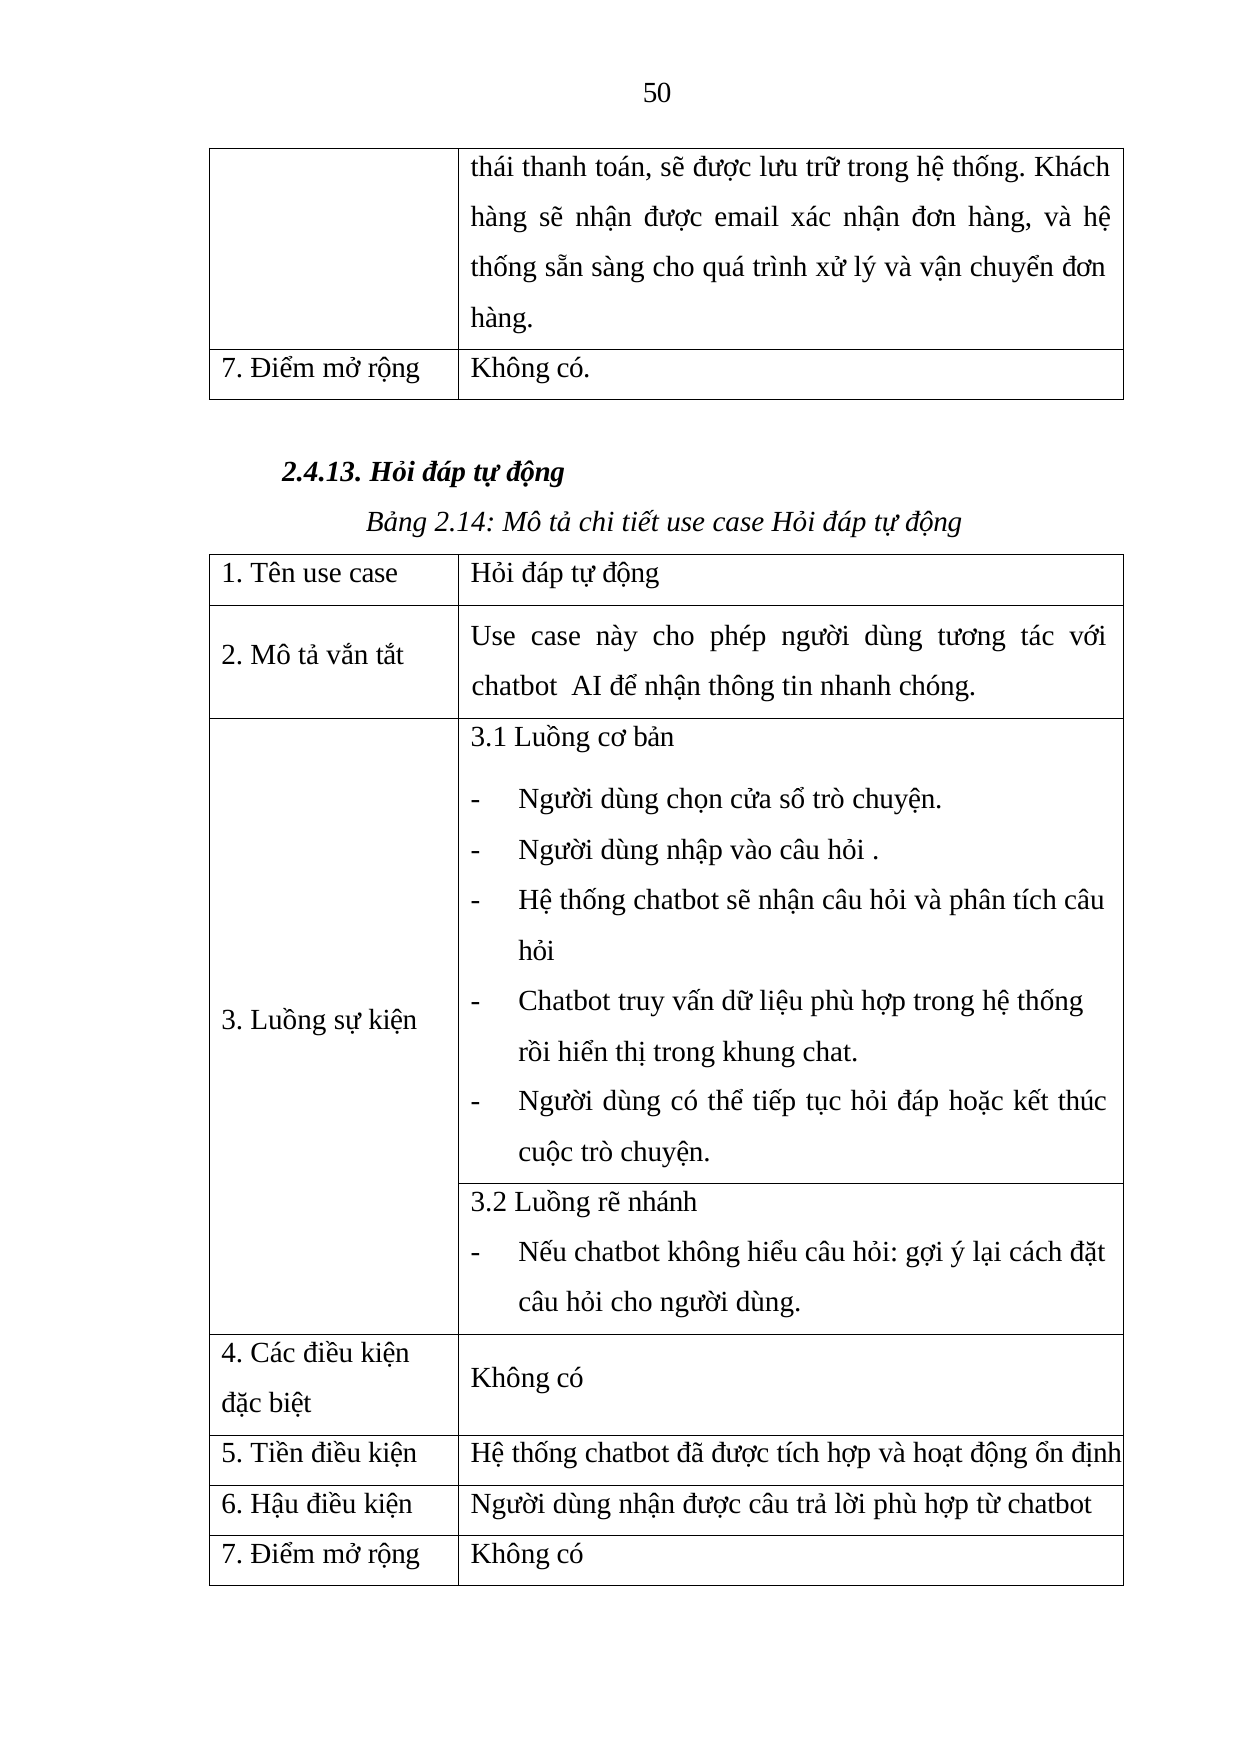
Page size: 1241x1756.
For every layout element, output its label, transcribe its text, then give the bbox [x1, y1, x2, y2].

table_cell Hệ thống chatbot đã được tích hợp và hoạt động ổn định [459, 1436, 1123, 1485]
table_cell 2. Mô tả vắn tắt [210, 606, 458, 718]
table_cell Không có [459, 1536, 1123, 1585]
table_cell 3. Luồng sự kiện [210, 719, 458, 1334]
table_header thái thanh toán, sẽ được lưu trữ trong hệ thống. Khách hàng sẽ nhận được email xác nhận đơn hàng, và hệ thống sẵn sàng cho quá trình xử lý và vận chuyển đơn hàng. [459, 149, 1123, 349]
table_cell Không có [459, 1335, 1123, 1434]
table_header 1. Tên use case [210, 555, 458, 605]
table_cell 3.2 Luồng rẽ nhánh - Nếu chatbot không hiểu câu hỏi: gợi ý lại cách đặt câu hỏi cho người dùng. [459, 1184, 1123, 1334]
table_cell 7. Điểm mở rộng [210, 350, 458, 399]
table_cell 5. Tiền điều kiện [210, 1436, 458, 1485]
table_cell Use case này cho phép người dùng tương tác với chatbot AI để nhận thông tin nhanh chóng. [459, 606, 1123, 718]
table_cell 6. Hậu điều kiện [210, 1486, 458, 1535]
table_cell 4. Các điều kiện đặc biệt [210, 1335, 458, 1434]
table_cell 7. Điểm mở rộng [210, 1536, 458, 1585]
table_cell Luồng cơ bản Người dùng chọn cửa sổ trò chuyện. Người dùng nhập vào câu hỏi . Hệ thống chatbot sẽ nhận câu hỏi và phân tích câu hỏi Chatbot truy vấn dữ liệu phù hợp trong hệ thống rồi hiển thị trong khung chat. Người dùng có thể tiếp tục hỏi đáp hoặc kết thúc cuộc trò chuyện. [459, 719, 1123, 1183]
text Bảng 2.14: Mô tả chi tiết use case Hỏi đáp tự động [366, 504, 1137, 538]
table_header Hỏi đáp tự động [459, 555, 1123, 605]
table_cell Người dùng nhận được câu trả lời phù hợp từ chatbot [459, 1486, 1123, 1535]
table_cell Không có. [459, 350, 1123, 399]
table_header [210, 149, 458, 349]
subtitle Hỏi đáp tự động [282, 454, 1137, 488]
